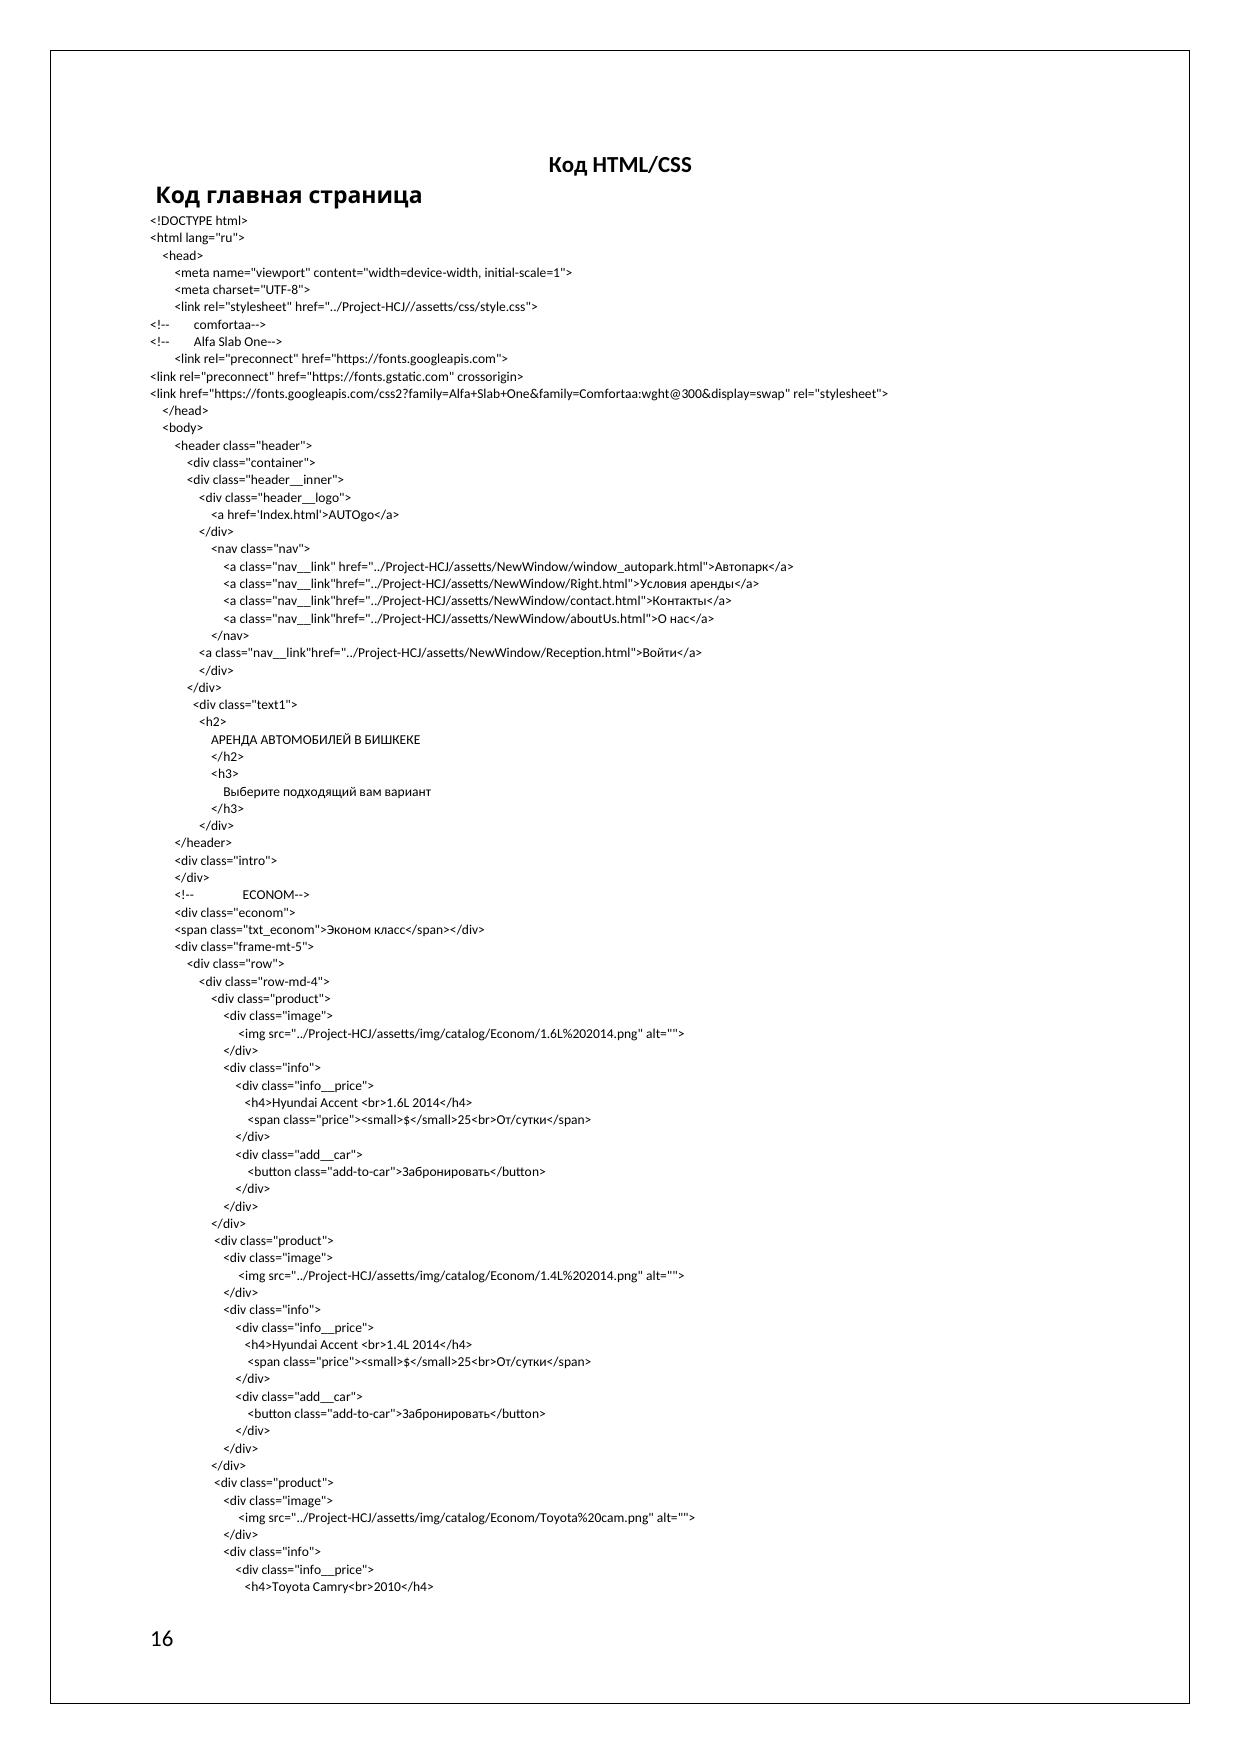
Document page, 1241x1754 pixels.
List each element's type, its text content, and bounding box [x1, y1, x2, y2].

text <button class="add-to-car">Забронировать</button> [150, 1163, 1090, 1180]
text <div class="add__car"> [150, 1388, 1090, 1404]
text <meta name="viewport" content="width=device-width, initial-scale=1"> [150, 264, 1090, 281]
text <!-- ECONOM--> [150, 887, 1090, 903]
text <span class="txt_econom">Эконом класс</span></div> [150, 921, 1090, 938]
text <div class="info"> [150, 1059, 1090, 1076]
text </div> [150, 1440, 1090, 1456]
text <span class="price"><small>$</small>25<br>От/сутки</span> [150, 1353, 1090, 1370]
text <a href='Index.html'>AUTOgo</a> [150, 506, 1090, 523]
text <button class="add-to-car">Забронировать</button> [150, 1405, 1090, 1422]
text <div class="add__car"> [150, 1146, 1090, 1162]
text <meta charset="UTF-8"> [150, 281, 1090, 298]
text <link href="https://fonts.googleapis.com/css2?family=Alfa+Slab+One&family=Comfortaa:wght@300&display=swap" rel="stylesheet"> [150, 385, 1090, 402]
text <div class="image"> [150, 1008, 1090, 1024]
text <div class="image"> [150, 1492, 1090, 1508]
text </div> [150, 1198, 1090, 1214]
text <span class="price"><small>$</small>25<br>От/сутки</span> [150, 1111, 1090, 1128]
text АРЕНДА АВТОМОБИЛЕЙ В БИШКЕКЕ [150, 731, 1090, 747]
text </div> [150, 1129, 1090, 1145]
text </head> [150, 402, 1090, 419]
text <div class="header__logo"> [150, 489, 1090, 505]
text <div class="frame-mt-5"> [150, 938, 1090, 955]
text <div class="info__price"> [150, 1319, 1090, 1335]
text </div> [150, 869, 1090, 886]
text <div class="info__price"> [150, 1561, 1090, 1577]
text <body> [150, 420, 1090, 436]
text <link rel="preconnect" href="https://fonts.googleapis.com"> [150, 351, 1090, 367]
text <link rel="stylesheet" href="../Project-HCJ//assetts/css/style.css"> [150, 299, 1090, 315]
text <div class="info"> [150, 1544, 1090, 1560]
text <img src="../Project-HCJ/assetts/img/catalog/Econom/1.6L%202014.png" alt=""> [150, 1025, 1090, 1041]
text <h4>Hyundai Accent <br>1.6L 2014</h4> [150, 1094, 1090, 1111]
text </div> [150, 817, 1090, 834]
text <a class="nav__link"href="../Project-HCJ/assetts/NewWindow/contact.html">Контакты</a> [150, 593, 1090, 609]
text </div> [150, 679, 1090, 696]
text <a class="nav__link"href="../Project-HCJ/assetts/NewWindow/Right.html">Условия аренды</a> [150, 575, 1090, 592]
text <!-- comfortaa--> [150, 316, 1090, 332]
text </div> [150, 1181, 1090, 1197]
text <a class="nav__link"href="../Project-HCJ/assetts/NewWindow/aboutUs.html">О нас</a> [150, 610, 1090, 626]
text <html lang="ru"> [150, 229, 1090, 246]
text <link rel="preconnect" href="https://fonts.gstatic.com" crossorigin> [150, 368, 1090, 384]
text <div class="row-md-4"> [150, 973, 1090, 989]
text <h3> [150, 766, 1090, 782]
text </div> [150, 1215, 1090, 1232]
text </div> [150, 1423, 1090, 1439]
text <head> [150, 247, 1090, 263]
text <div class="info"> [150, 1302, 1090, 1318]
text <div class="text1"> [150, 696, 1090, 713]
text <nav class="nav"> [150, 541, 1090, 557]
text <div class="product"> [150, 1232, 1090, 1249]
text Выберите подходящий вам вариант [150, 783, 1090, 799]
text </h3> [150, 800, 1090, 817]
text Код HTML/CSS [150, 150, 1090, 178]
text <!DOCTYPE html> [150, 212, 1090, 229]
text <h4>Hyundai Accent <br>1.4L 2014</h4> [150, 1336, 1090, 1353]
text </div> [150, 662, 1090, 678]
text <!-- Alfa Slab One--> [150, 333, 1090, 350]
text <a class="nav__link" href="../Project-HCJ/assetts/NewWindow/window_autopark.html">Автопарк</a> [150, 558, 1090, 574]
text <div class="info__price"> [150, 1077, 1090, 1093]
text <div class="container"> [150, 454, 1090, 471]
text </div> [150, 1042, 1090, 1059]
text </nav> [150, 627, 1090, 644]
text </div> [150, 1526, 1090, 1543]
text <img src="../Project-HCJ/assetts/img/catalog/Econom/Toyota%20cam.png" alt=""> [150, 1509, 1090, 1526]
text <div class="image"> [150, 1250, 1090, 1266]
text <div class="product"> [150, 990, 1090, 1007]
text <a class="nav__link"href="../Project-HCJ/assetts/NewWindow/Reception.html">Войти</a> [150, 644, 1090, 661]
text </header> [150, 835, 1090, 851]
text <div class="product"> [150, 1474, 1090, 1491]
text </div> [150, 1371, 1090, 1387]
text </div> [150, 523, 1090, 540]
text <div class="intro"> [150, 852, 1090, 868]
text </div> [150, 1457, 1090, 1474]
text </div> [150, 1284, 1090, 1301]
text <div class="row"> [150, 956, 1090, 972]
text </h2> [150, 748, 1090, 765]
text <div class="econom"> [150, 904, 1090, 920]
text <header class="header"> [150, 437, 1090, 453]
text <div class="header__inner"> [150, 472, 1090, 488]
text <img src="../Project-HCJ/assetts/img/catalog/Econom/1.4L%202014.png" alt=""> [150, 1267, 1090, 1283]
text Код главная страница [150, 179, 1090, 211]
text <h4>Toyota Camry<br>2010</h4> [150, 1578, 1090, 1595]
text <h2> [150, 714, 1090, 730]
